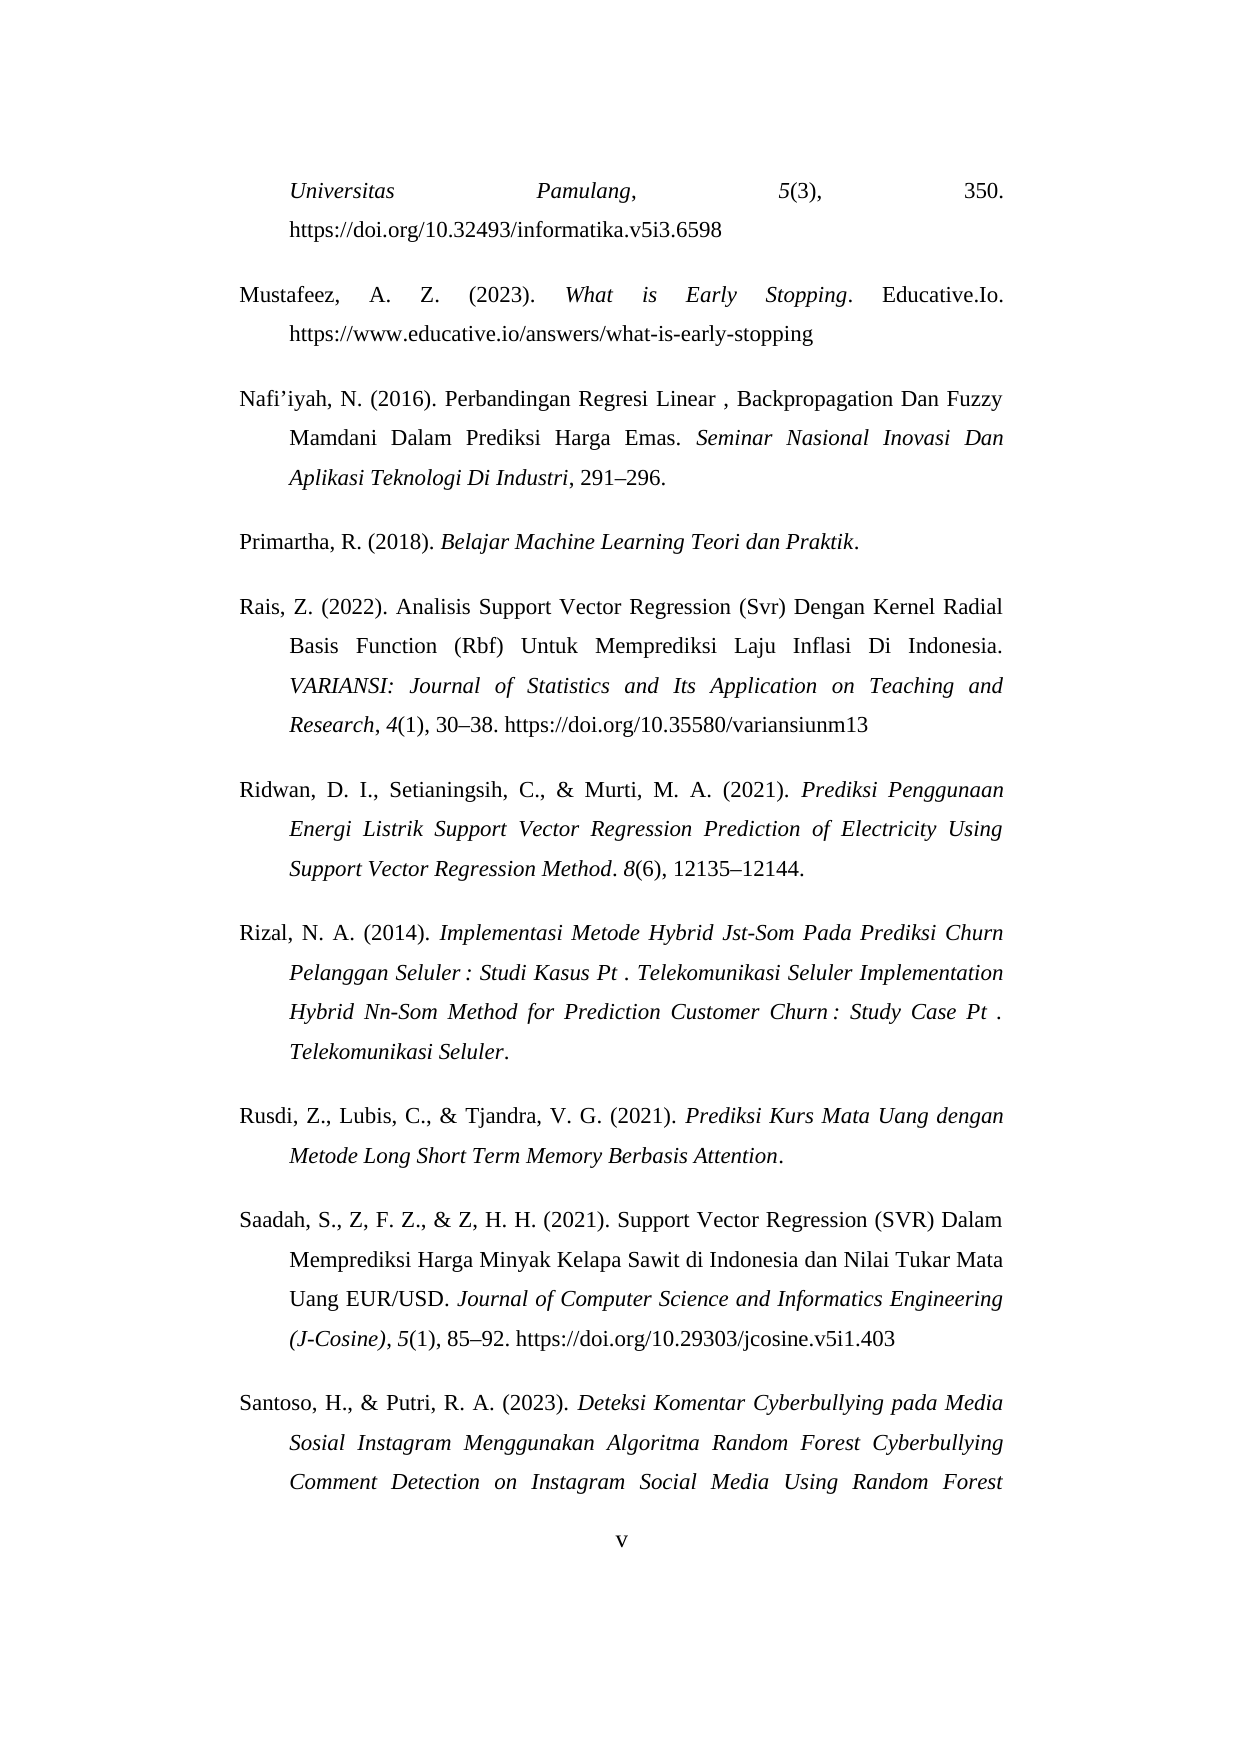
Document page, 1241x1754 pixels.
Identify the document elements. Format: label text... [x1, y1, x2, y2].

text Rais, Z. (2022). Analisis Support Vector Regression (Svr) Dengan Kernel Radial Basis Function (Rbf) Untuk Memprediksi Laju Inflasi Di Indonesia. VARIANSI: Journal of Statistics and Its Application on Teaching and Research, 4(1), 30–38. https://doi.org/10.35580/variansiunm13 [239, 593, 1004, 738]
text Saadah, S., Z, F. Z., & Z, H. H. (2021). Support Vector Regression (SVR) Dalam Memprediksi Harga Minyak Kelapa Sawit di Indonesia dan Nilai Tukar Mata Uang EUR/USD. Journal of Computer Science and Informatics Engineering (J-Cosine), 5(1), 85–92. https://doi.org/10.29303/jcosine.v5i1.403 [239, 1206, 1004, 1351]
text Rusdi, Z., Lubis, C., & Tjandra, V. G. (2021). Prediksi Kurs Mata Uang dengan Metode Long Short Term Memory Berbasis Attention. [239, 1102, 1004, 1168]
text Primartha, R. (2018). Belajar Machine Learning Teori dan Praktik. [239, 528, 1004, 555]
text Nafi’iyah, N. (2016). Perbandingan Regresi Linear , Backpropagation Dan Fuzzy Mamdani Dalam Prediksi Harga Emas. Seminar Nasional Inovasi Dan Aplikasi Teknologi Di Industri, 291–296. [239, 385, 1004, 490]
text Mustafeez, A. Z. (2023). What is Early Stopping. Educative.Io. https://www.educative.io/answers/what-is-early-stopping [239, 281, 1004, 347]
text Rizal, N. A. (2014). Implementasi Metode Hybrid Jst-Som Pada Prediksi Churn Pelanggan Seluler : Studi Kasus Pt . Telekomunikasi Seluler Implementation Hybrid Nn-Som Method for Prediction Customer Churn : Study Case Pt . Telekomunikasi Seluler. [239, 919, 1004, 1064]
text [239, 177, 1004, 243]
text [239, 1389, 1004, 1494]
text Ridwan, D. I., Setianingsih, C., & Murti, M. A. (2021). Prediksi Penggunaan Energi Listrik Support Vector Regression Prediction of Electricity Using Support Vector Regression Method. 8(6), 12135–12144. [239, 776, 1004, 881]
